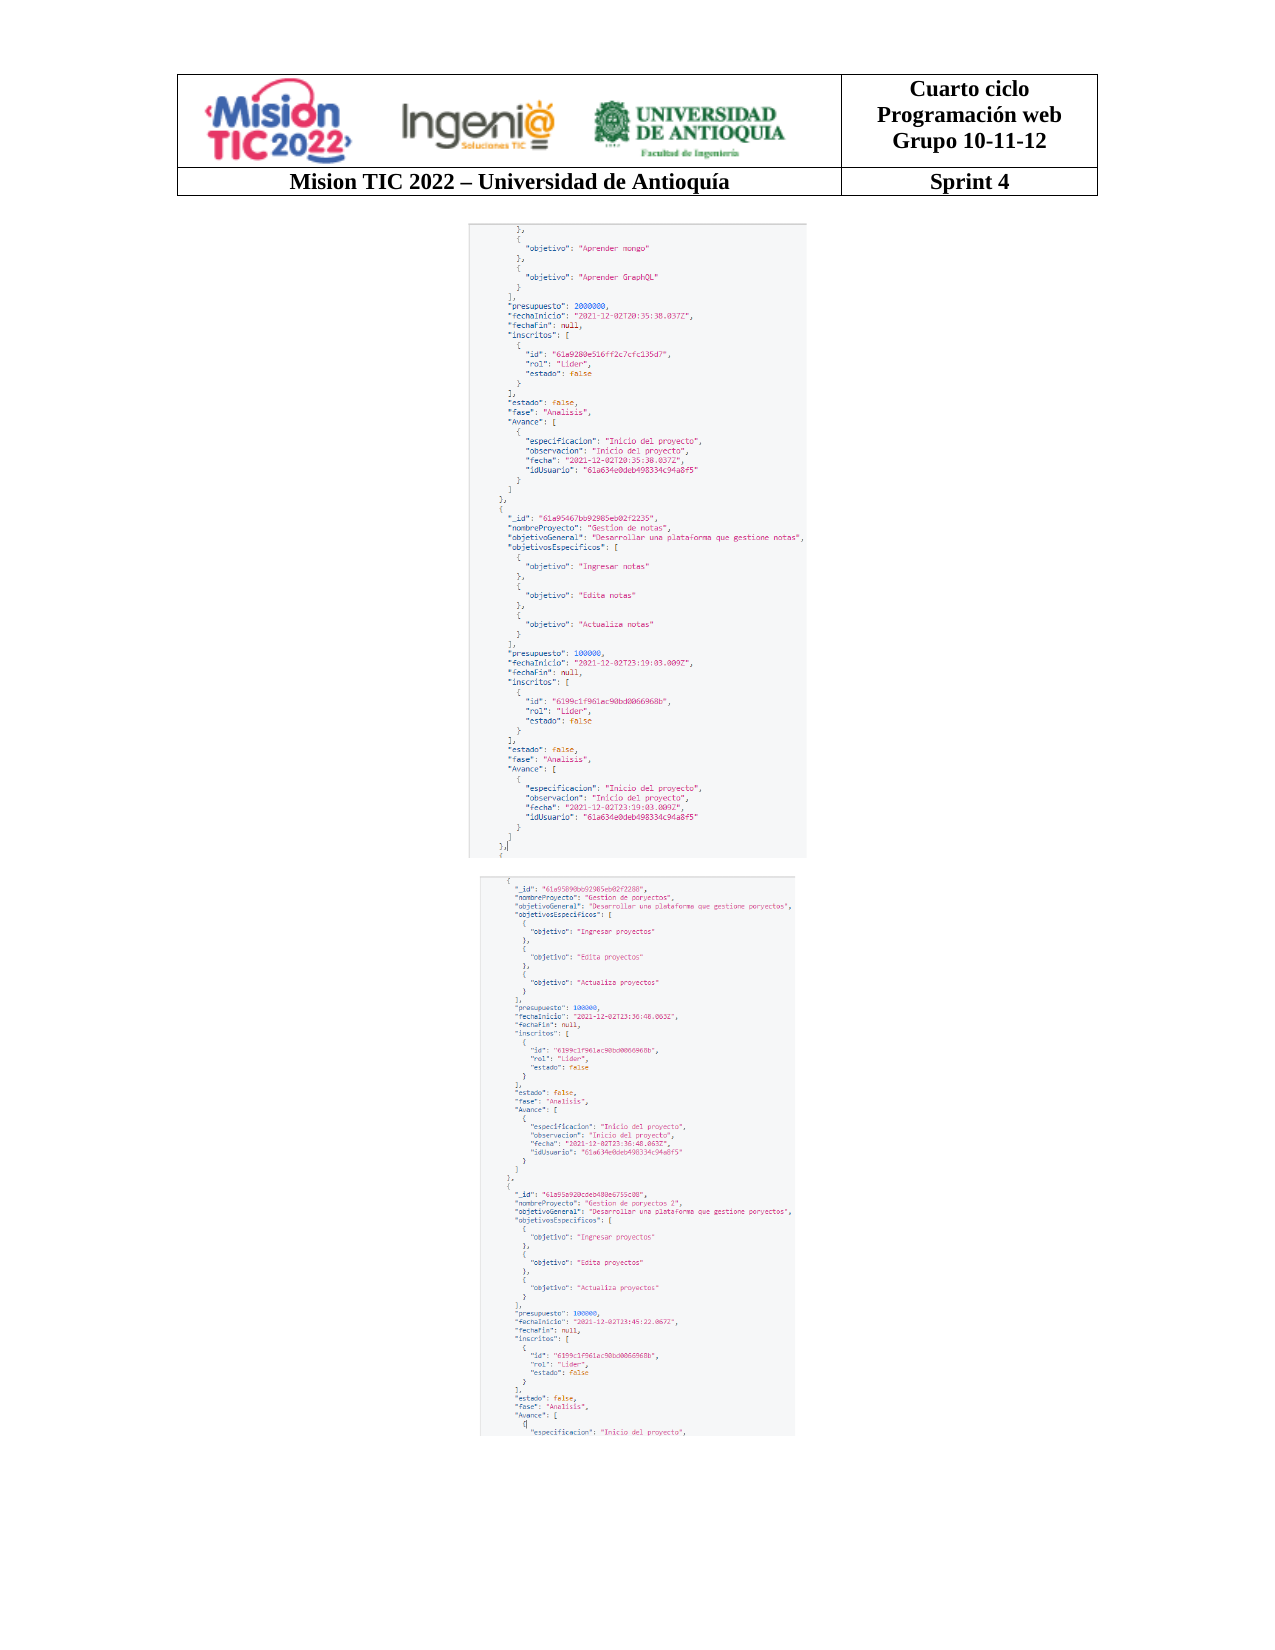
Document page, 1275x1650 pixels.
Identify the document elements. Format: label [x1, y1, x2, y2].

picture [468, 223, 807, 858]
picture [479, 876, 796, 1436]
picture [188, 75, 794, 167]
